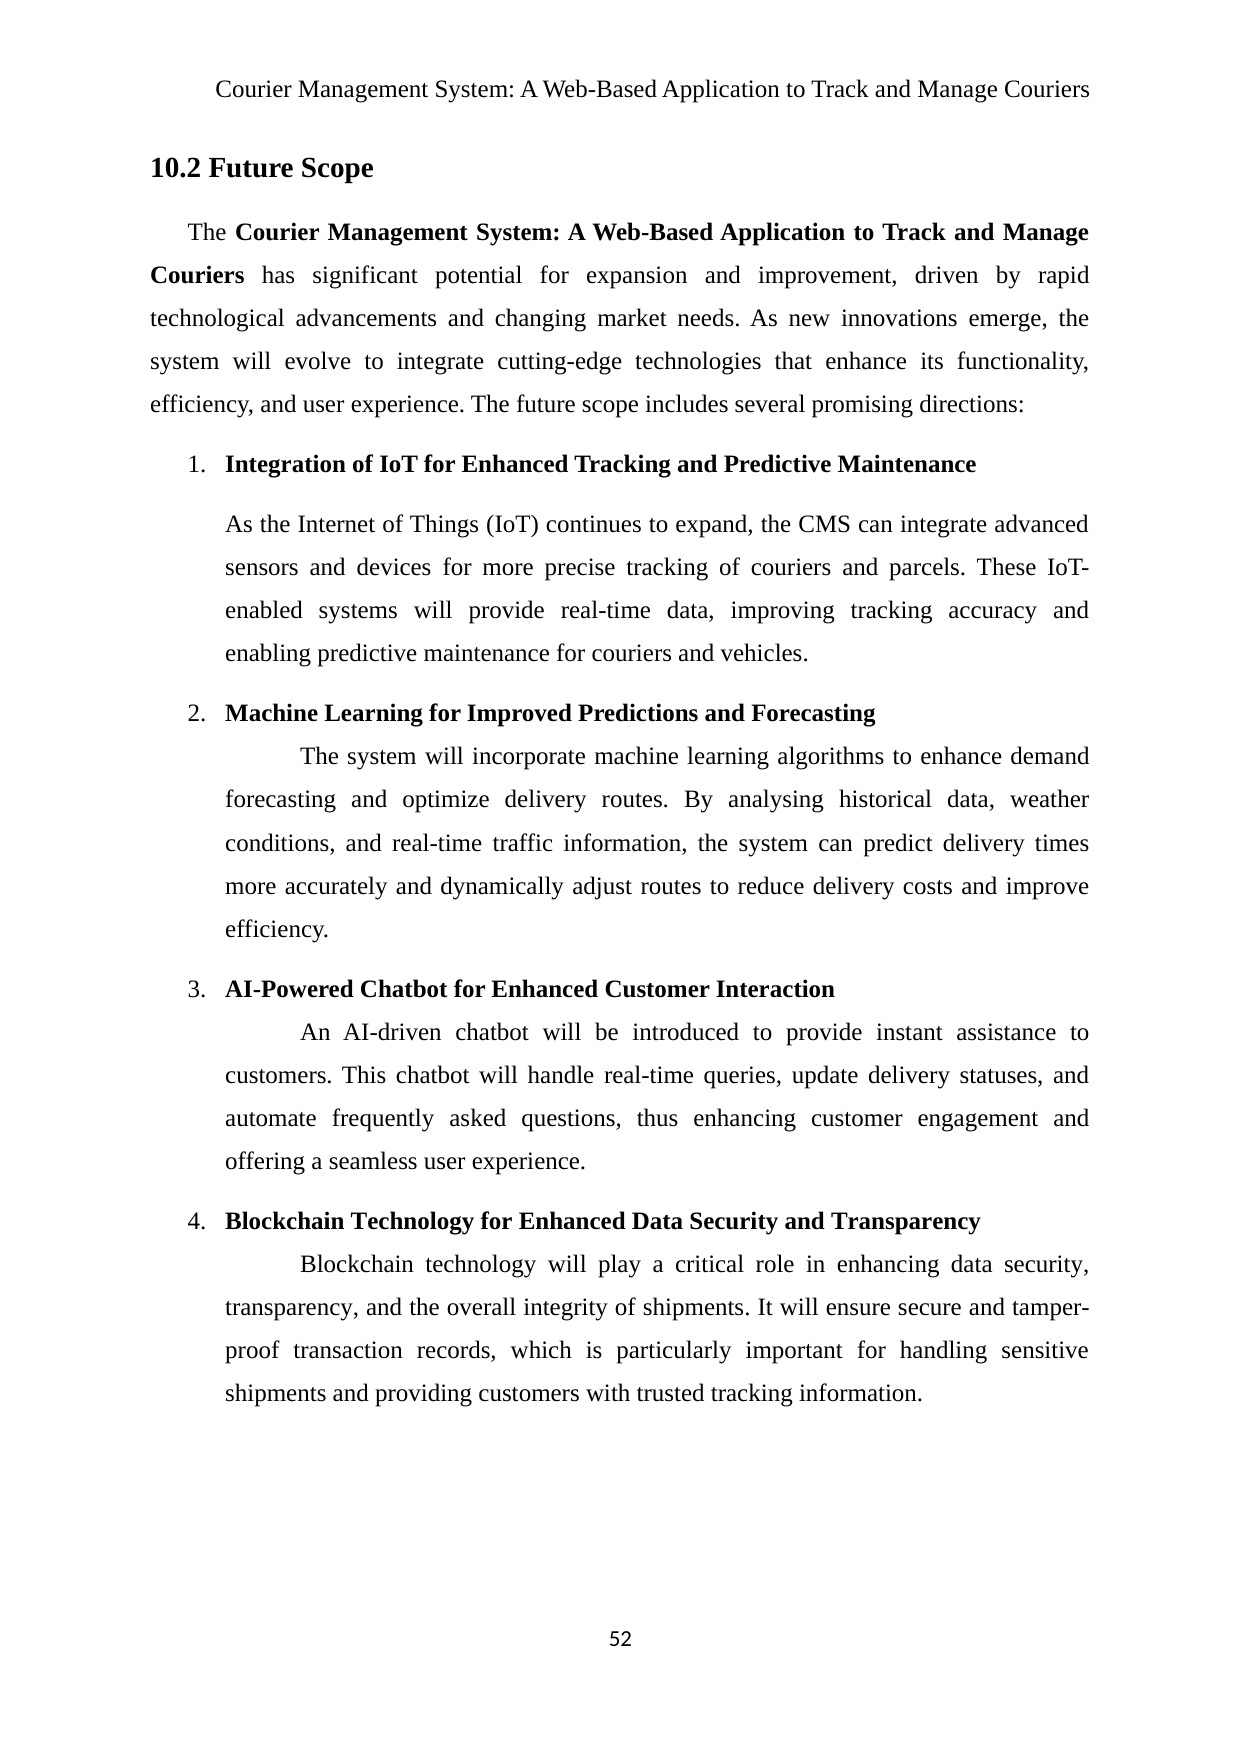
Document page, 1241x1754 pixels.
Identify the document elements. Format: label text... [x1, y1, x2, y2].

text The Courier Management System: A Web-Based Application to Track and Manage Couriers has significant potential for expansion and improvement, driven by rapid technological advancements and changing market needs. As new innovations emerge, the system will evolve to integrate cutting-edge technologies that enhance its functionality, efficiency, and user experience. The future scope includes several promising directions: [150, 217, 1090, 418]
list Machine Learning for Improved Predictions and Forecasting The system will incorporate machine learning algorithms to enhance demand forecasting and optimize delivery routes. By analysing historical data, weather conditions, and real-time traffic information, the system can predict delivery times more accurately and dynamically adjust routes to reduce delivery costs and improve efficiency. [187, 698, 1090, 943]
text As the Internet of Things (IoT) continues to expand, the CMS can integrate advanced sensors and devices for more precise tracking of couriers and parcels. These IoT-enabled systems will provide real-time data, improving tracking accuracy and enabling predictive maintenance for couriers and vehicles. [225, 509, 1090, 667]
list Integration of IoT for Enhanced Tracking and Predictive Maintenance [187, 449, 1090, 478]
list AI-Powered Chatbot for Enhanced Customer Interaction An AI-driven chatbot will be introduced to provide instant assistance to customers. This chatbot will handle real-time queries, update delivery statuses, and automate frequently asked questions, thus enhancing customer engagement and offering a seamless user experience. [187, 974, 1090, 1175]
text 10.2 Future Scope [150, 150, 1090, 183]
list Blockchain Technology for Enhanced Data Security and Transparency Blockchain technology will play a critical role in enhancing data security, transparency, and the overall integrity of shipments. It will ensure secure and tamper-proof transaction records, which is particularly important for handling sensitive shipments and providing customers with trusted tracking information. [187, 1206, 1090, 1407]
